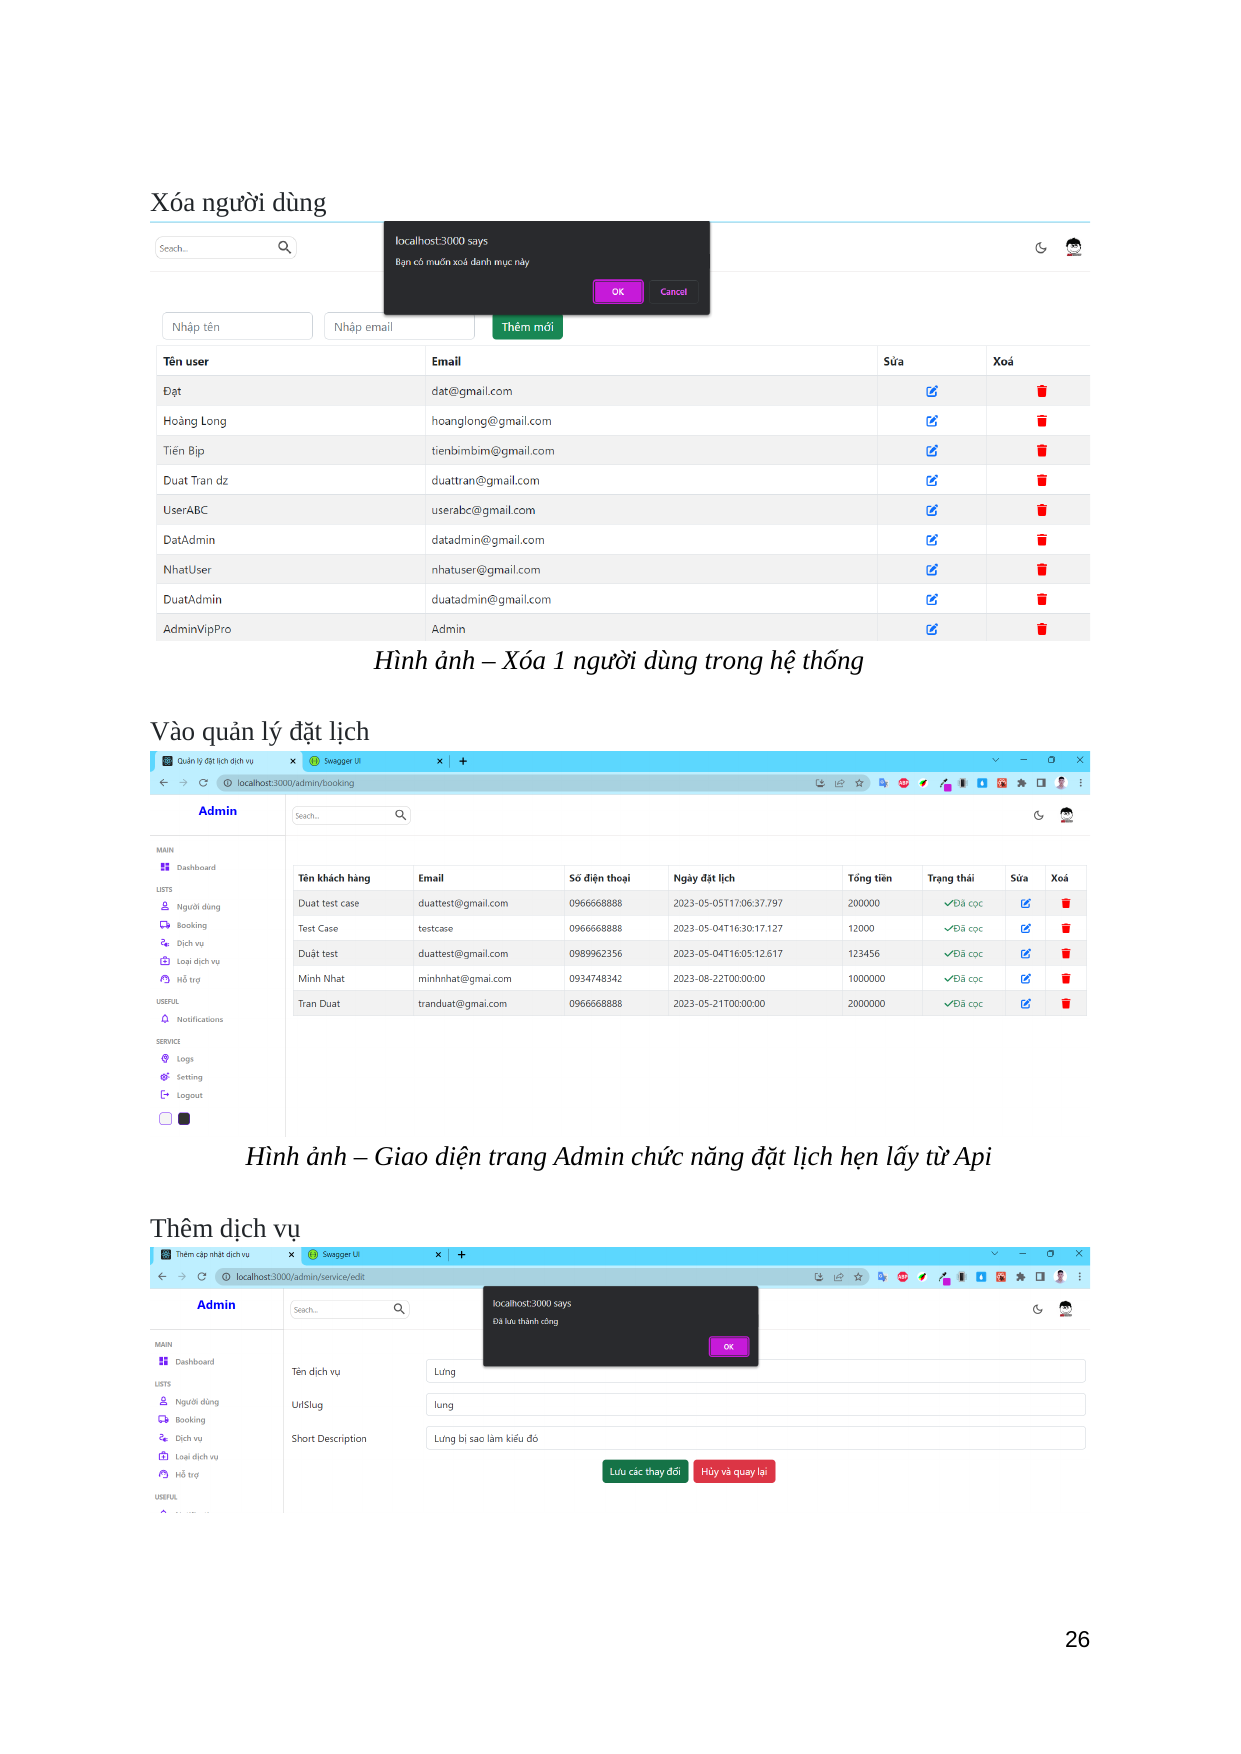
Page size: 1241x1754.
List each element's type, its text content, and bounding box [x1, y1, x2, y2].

text Hình ảnh – Giao diện trang Admin chức năng đặt lịch hẹn lấy từ Api [150, 1141, 1090, 1172]
text Hình ảnh – Xóa 1 người dùng trong hệ thống [150, 644, 1090, 675]
text Xóa người dùng [150, 186, 1090, 217]
text Vào quản lý đặt lịch [150, 716, 1090, 747]
picture [150, 221, 1091, 641]
text Thêm dịch vụ [150, 1212, 1090, 1243]
picture [150, 751, 1091, 1137]
picture [150, 1247, 1091, 1513]
